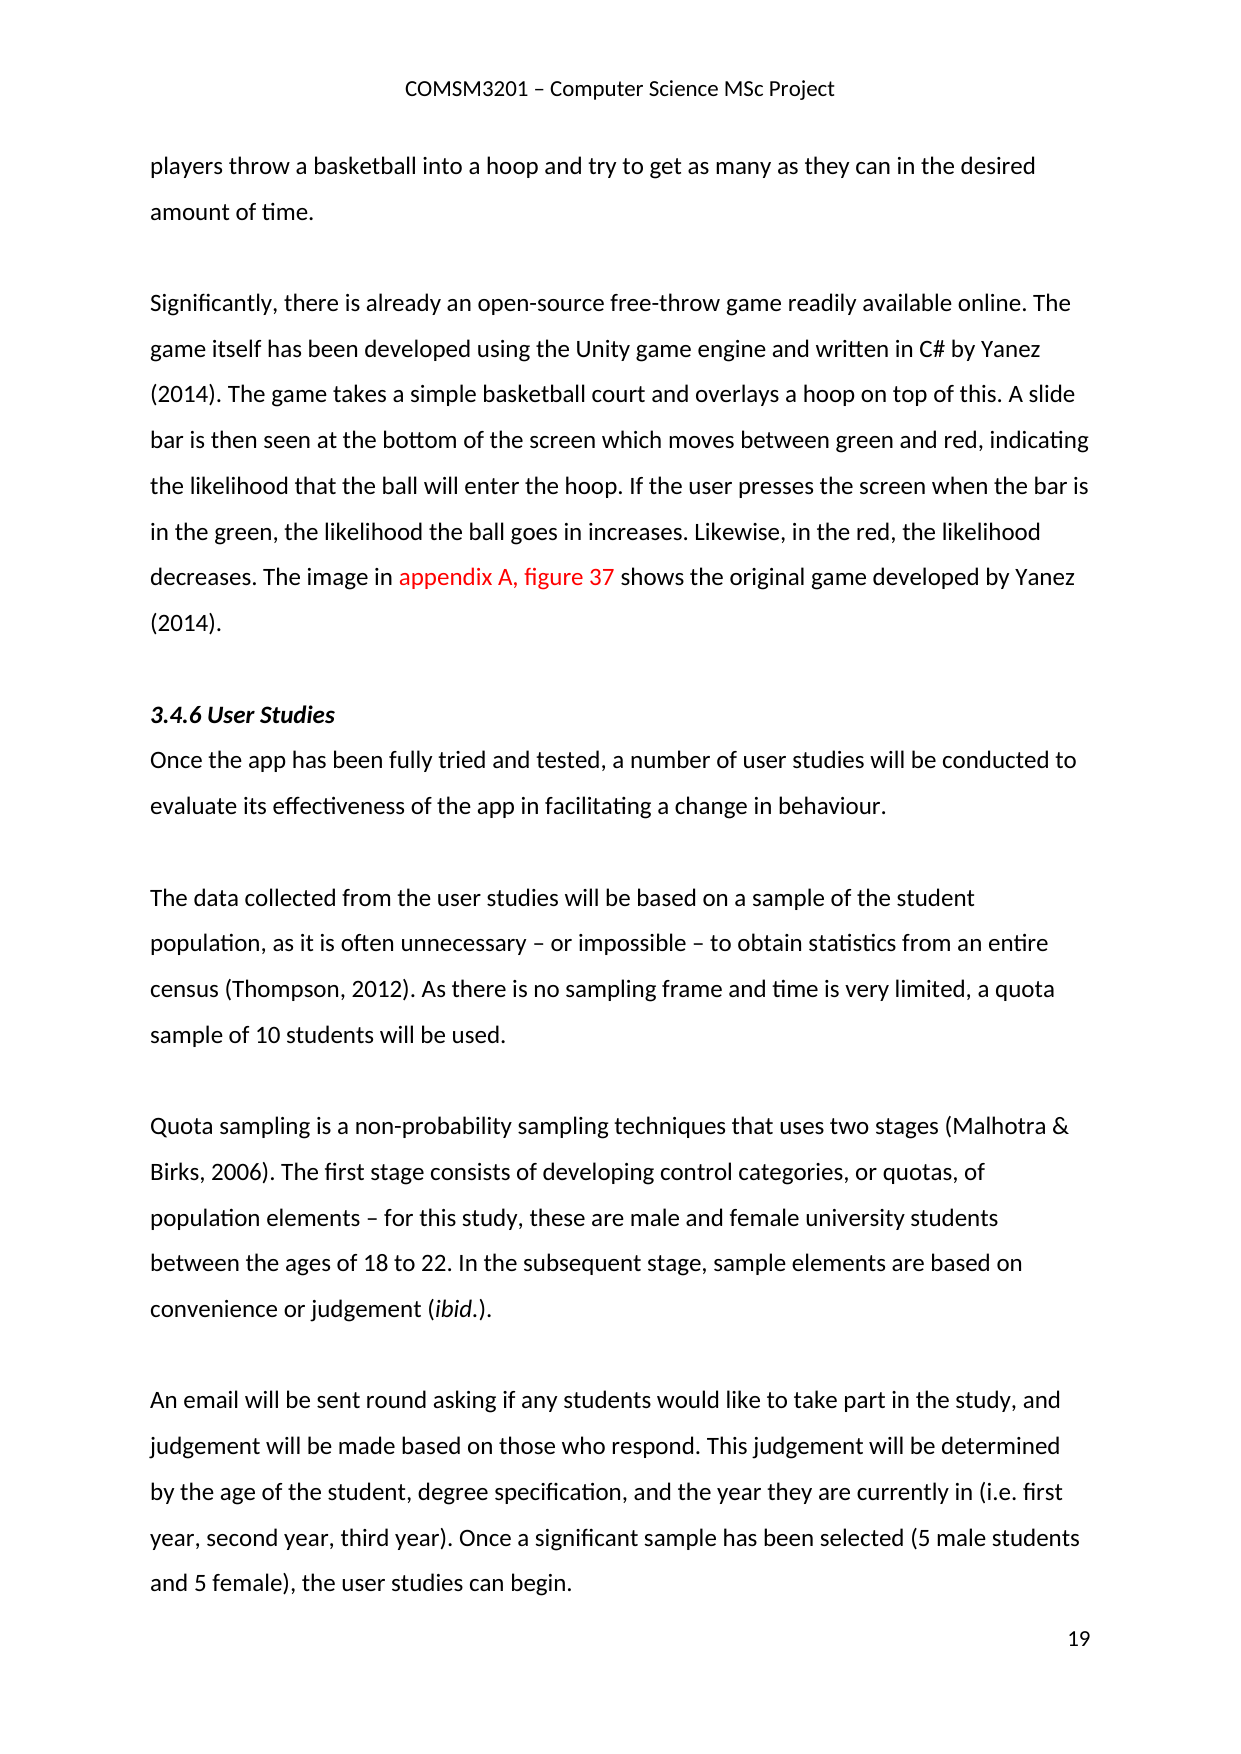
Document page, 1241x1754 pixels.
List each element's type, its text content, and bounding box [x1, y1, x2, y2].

text An email will be sent round asking if any students would like to take part in the study, and judgement will be made based on those who respond. This judgement will be determined by the age of the student, degree specification, and the year they are currently in (i.e. first year, second year, third year). Once a significant sample has been selected (5 male students and 5 female), the user studies can begin. [150, 1385, 1090, 1598]
text Once the app has been fully tried and tested, a number of user studies will be conducted to evaluate its effectiveness of the app in facilitating a change in behaviour. [150, 744, 1090, 821]
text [150, 150, 1090, 226]
text Quota sampling is a non-probability sampling techniques that uses two stages (Malhotra & Birks, 2006). The first stage consists of developing control categories, or quotas, of population elements – for this study, these are male and female university students between the ages of 18 to 22. In the subsequent stage, sample elements are based on convenience or judgement (ibid.). [150, 1110, 1090, 1324]
text The data collected from the user studies will be based on a sample of the student population, as it is often unnecessary – or impossible – to obtain statistics from an entire census (Thompson, 2012). As there is no sampling frame and time is very limited, a quota sample of 10 students will be used. [150, 882, 1090, 1049]
text 3.4.6 User Studies [150, 699, 1090, 729]
text Significantly, there is already an open-source free-throw game readily available online. The game itself has been developed using the Unity game engine and written in C# by Yanez (2014). The game takes a simple basketball court and overlays a hoop on top of this. A slide bar is then seen at the bottom of the screen which moves between green and red, indicating the likelihood that the ball will enter the hoop. If the user presses the screen when the bar is in the green, the likelihood the ball goes in increases. Likewise, in the red, the likelihood decreases. The image in appendix A, figure 37 shows the original game developed by Yanez (2014). [150, 287, 1090, 638]
